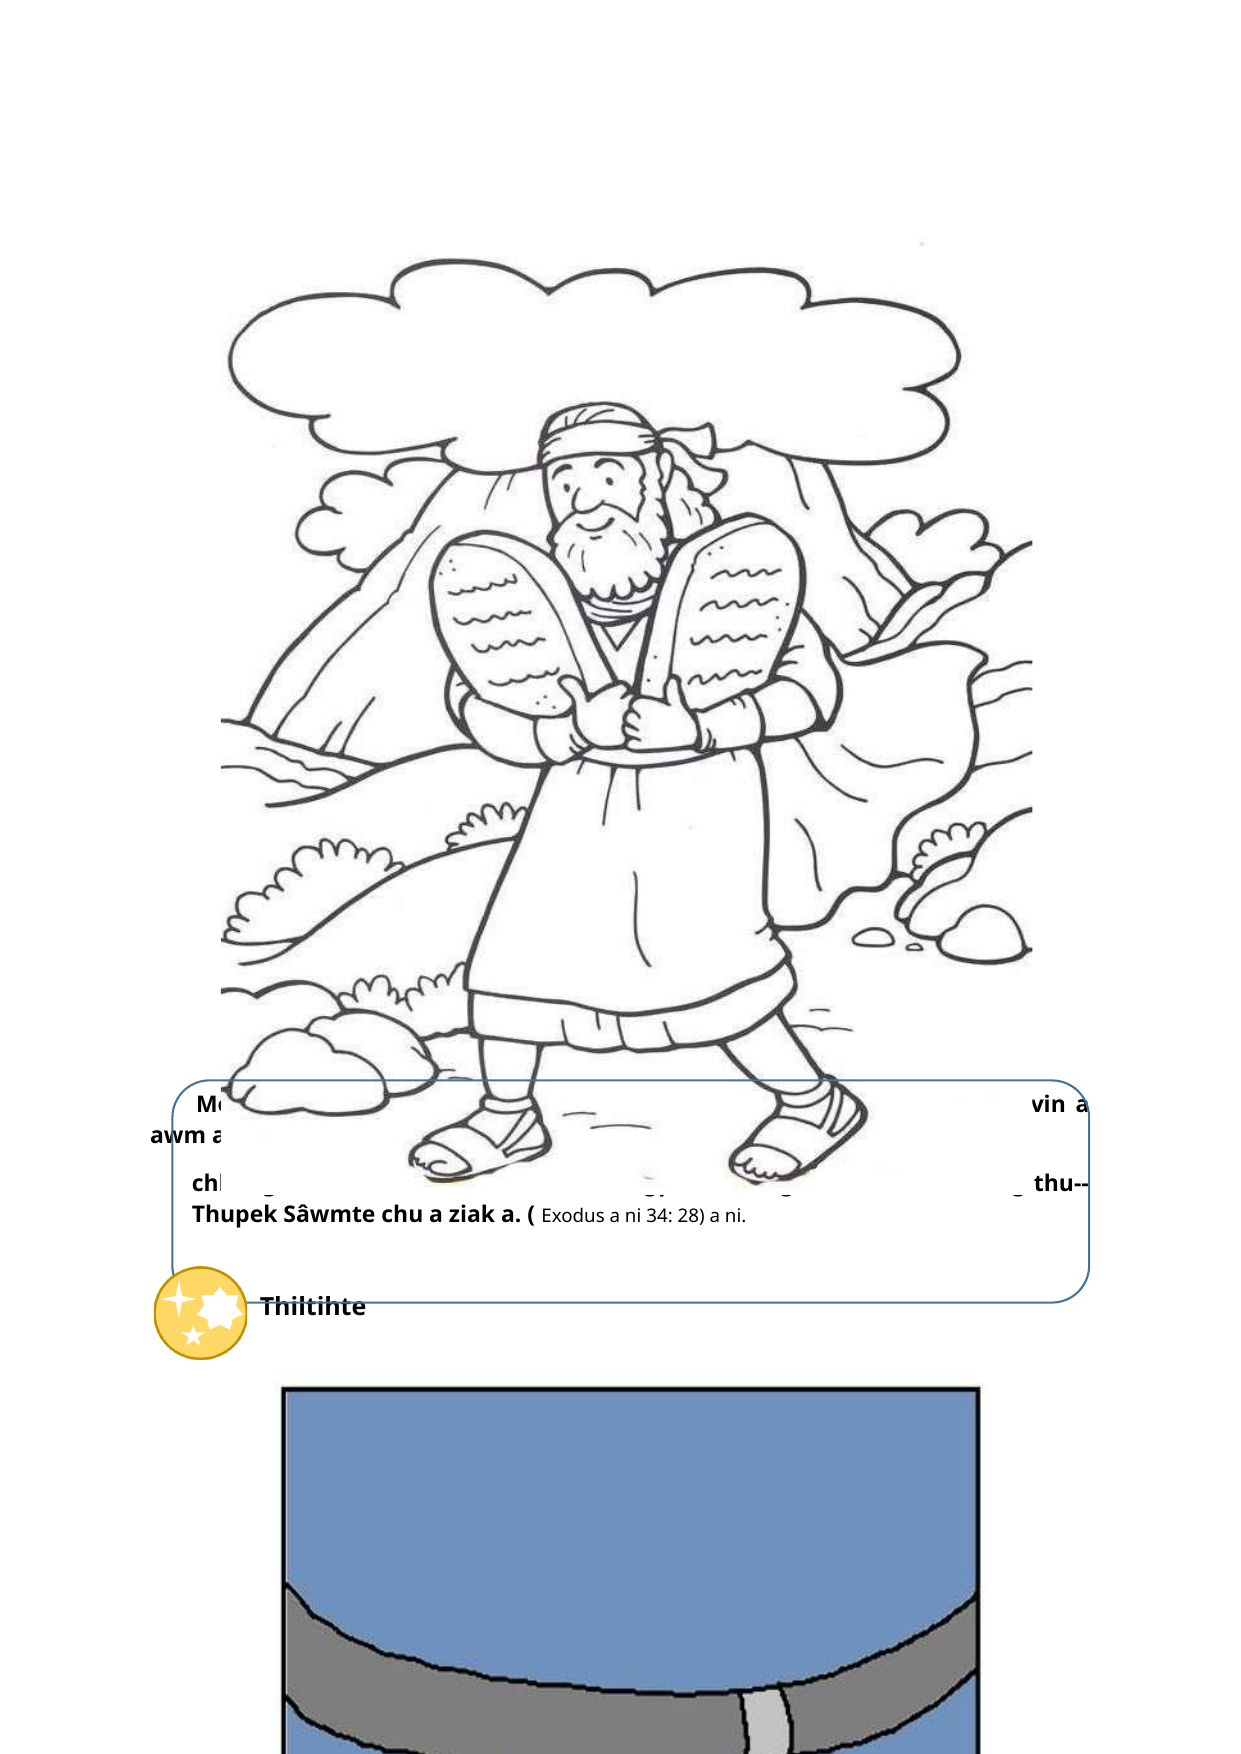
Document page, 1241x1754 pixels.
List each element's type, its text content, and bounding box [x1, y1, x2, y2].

picture [153, 1266, 248, 1360]
text Thiltihte [248, 1288, 1090, 1322]
picture [220, 1082, 1033, 1195]
picture [161, 1370, 1091, 1754]
text chhang emaw tui in tur emaw. Tin, lungphêk chungah chuan thuthlung thu--Thupek Sâwmte chu a ziak a. ( Exodus a ni 34: 28) a ni. [192, 1167, 1088, 1229]
picture [220, 189, 1033, 1079]
